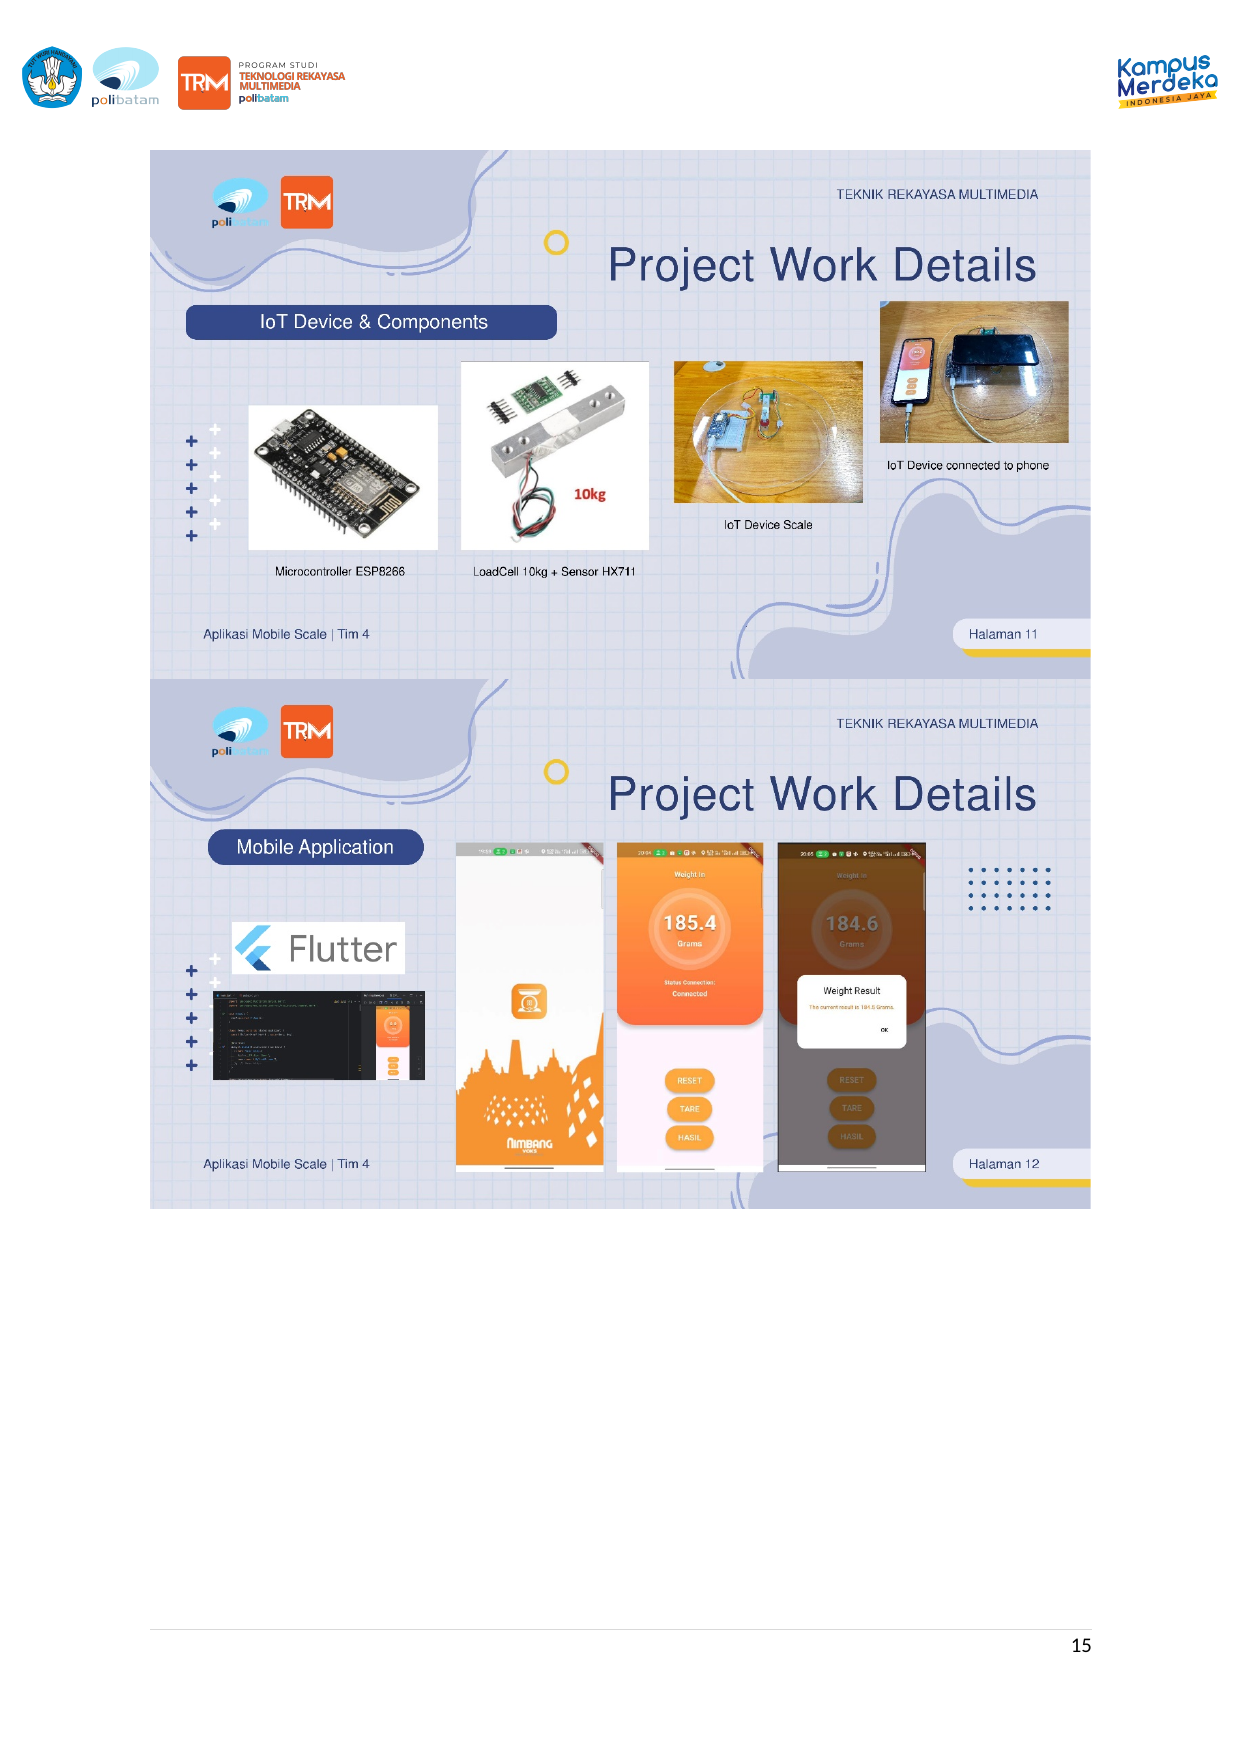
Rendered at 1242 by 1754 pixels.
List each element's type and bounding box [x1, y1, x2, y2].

picture [1118, 55, 1218, 109]
picture [92, 47, 159, 107]
picture [18, 44, 86, 113]
picture [177, 56, 346, 110]
picture [150, 150, 1091, 1209]
